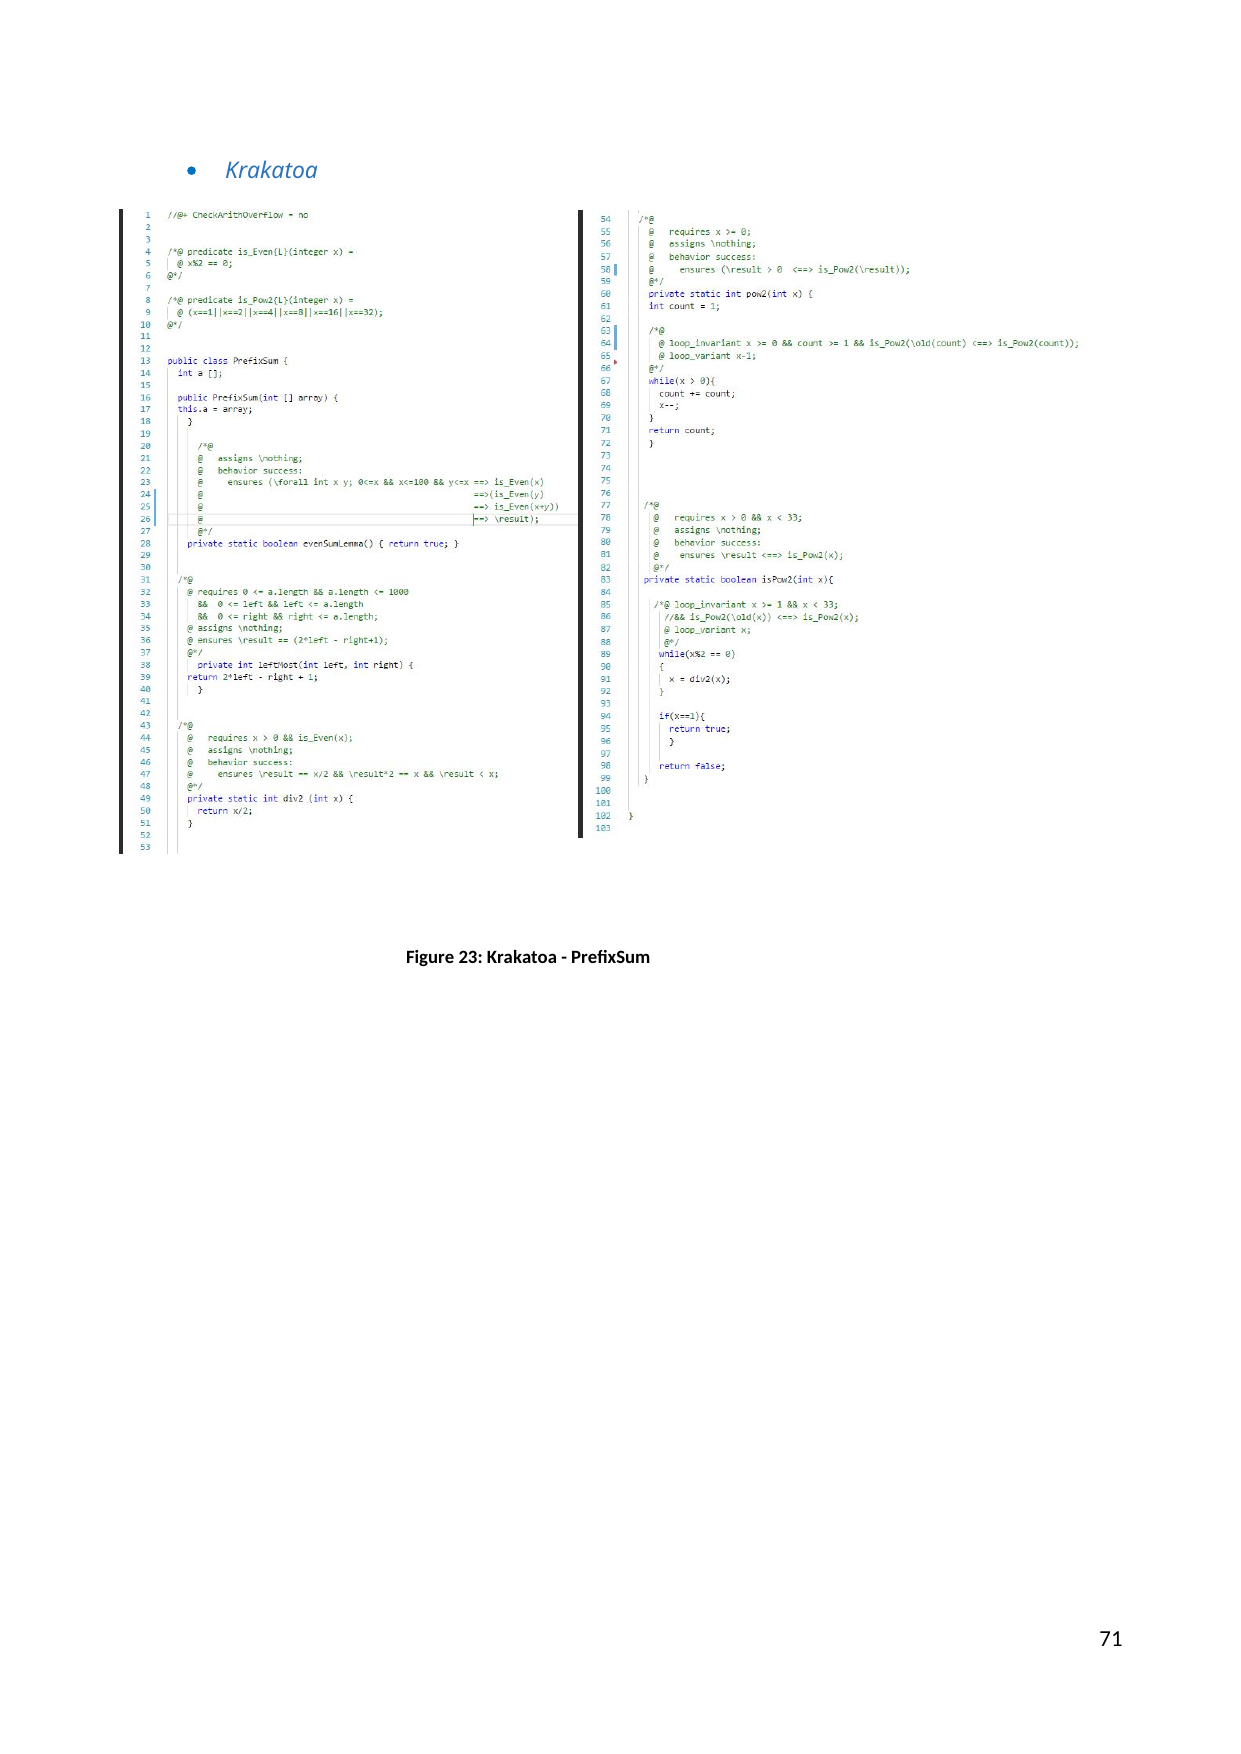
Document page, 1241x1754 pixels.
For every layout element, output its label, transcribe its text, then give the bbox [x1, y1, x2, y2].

picture [119, 209, 1102, 854]
subtitle Krakatoa [187, 154, 1122, 185]
